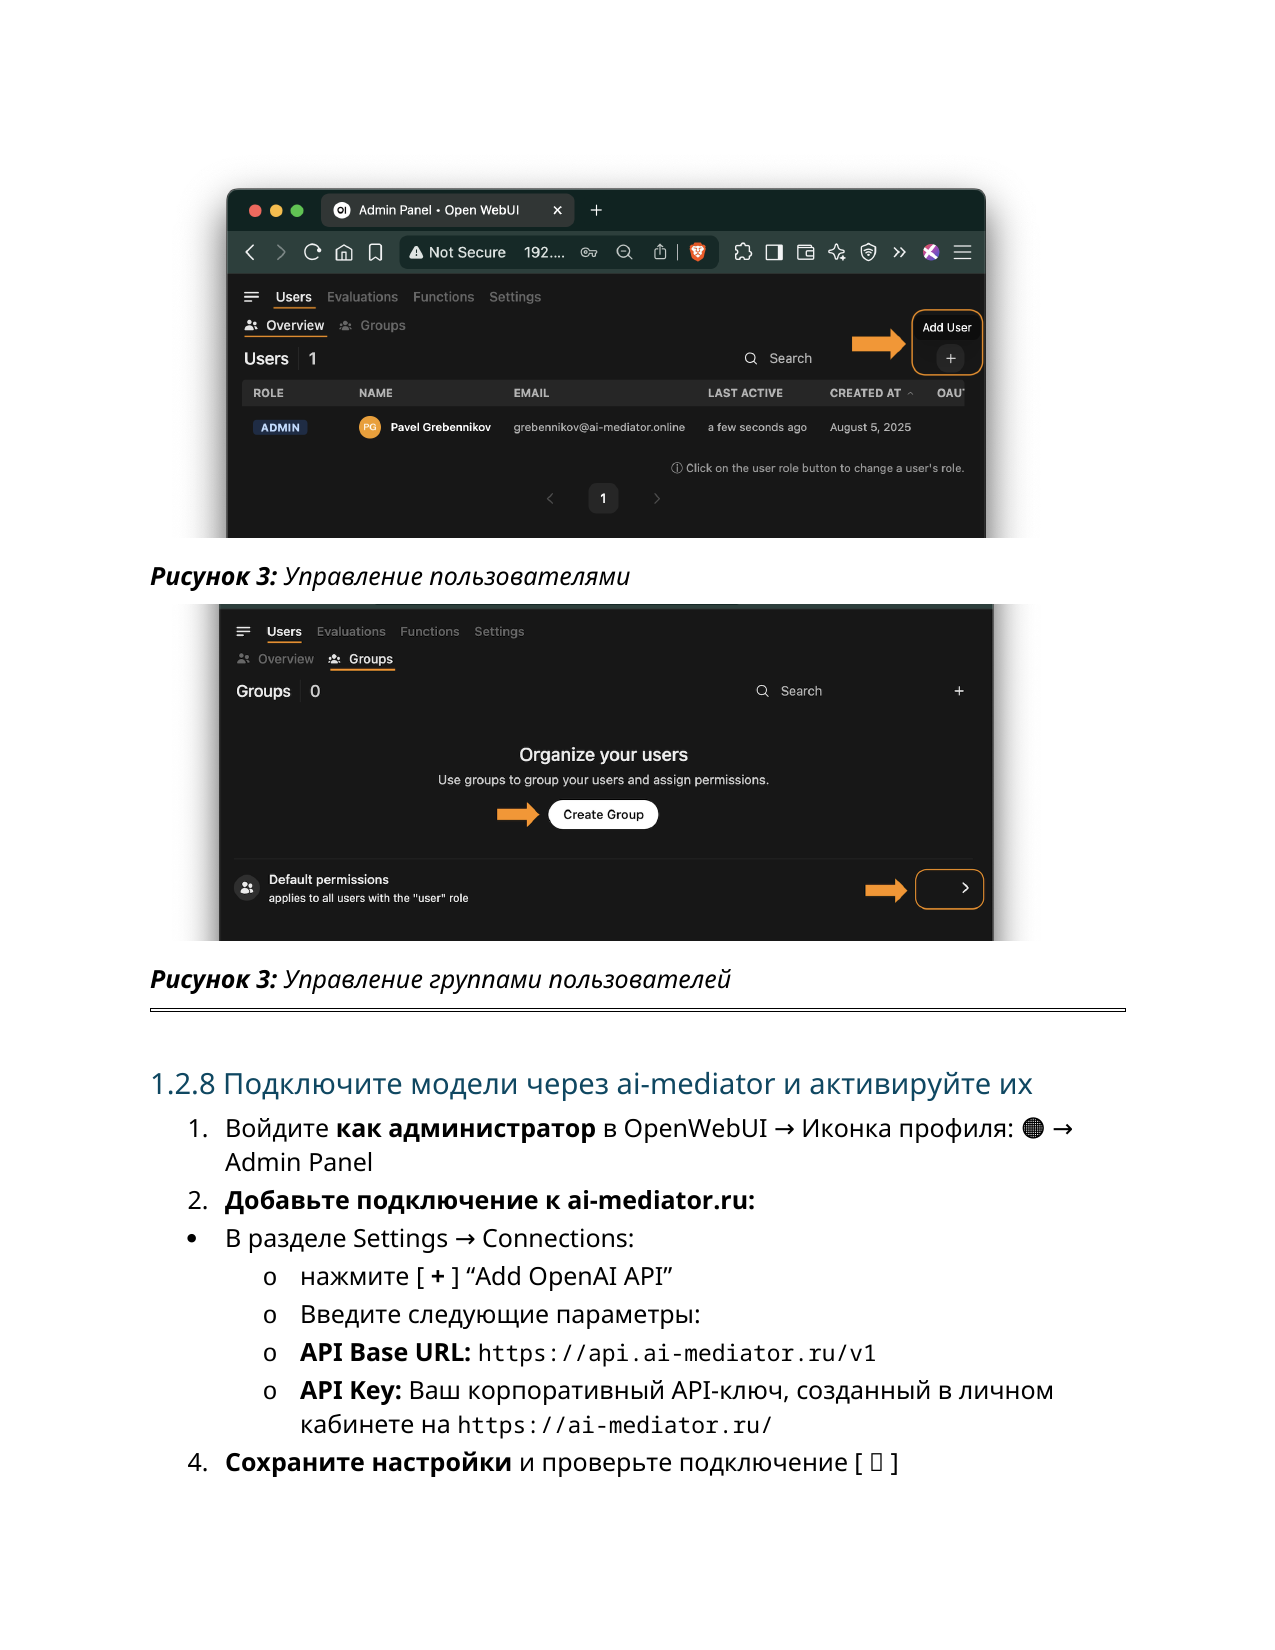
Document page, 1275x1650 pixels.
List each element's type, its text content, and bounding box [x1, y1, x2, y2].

picture [168, 604, 1044, 941]
subtitle 1.2.8 Подключите модели через ai-mediator и активируйте их [150, 1063, 1125, 1103]
list Введите следующие параметры: [262, 1297, 1125, 1331]
picture [168, 150, 1044, 538]
list Сохраните настройки и проверьте подключение [ 🔄 ] [187, 1445, 1125, 1479]
list Войдите как администратор в OpenWebUI → Иконка профиля: 🟠 → Admin Panel [187, 1111, 1125, 1179]
list API Base URL: https://api.ai-mediator.ru/v1 [262, 1334, 1125, 1369]
list В разделе Settings → Connections: [187, 1221, 1125, 1255]
list нажмите [ + ] “Add OpenAI API” [262, 1258, 1125, 1293]
text Рисунок 3: Управление группами пользователей [150, 962, 1125, 996]
list API Key: Ваш корпоративный API-ключ, созданный в личном кабинете на https://ai-mediator.ru/ [262, 1373, 1125, 1441]
text Рисунок 3: Управление пользователями [150, 558, 1125, 592]
list Добавьте подключение к ai-mediator.ru: [187, 1183, 1125, 1217]
